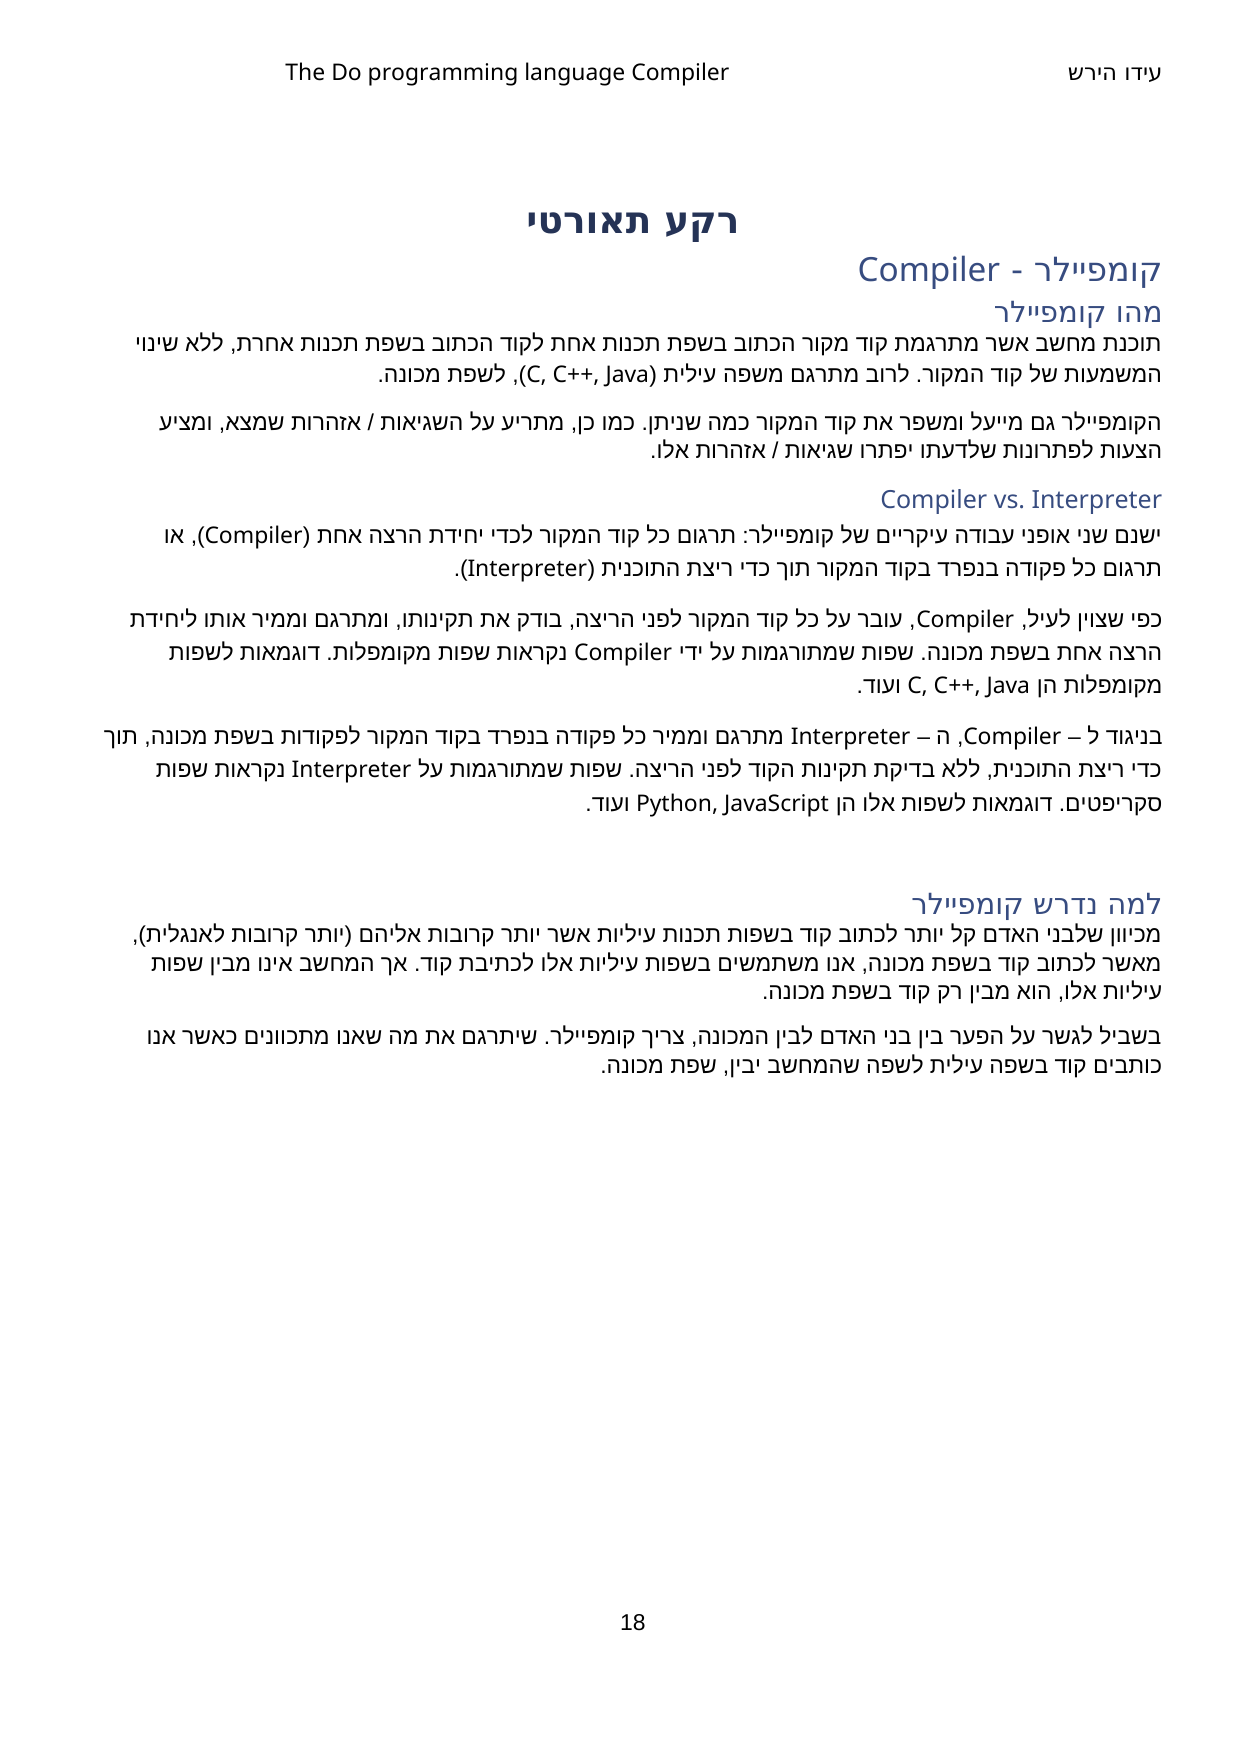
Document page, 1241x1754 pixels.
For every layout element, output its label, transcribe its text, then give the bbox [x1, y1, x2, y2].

text תוכנת מחשב אשר מתרגמת קוד מקור הכתוב בשפת תכנות אחת לקוד הכתוב בשפת תכנות אחרת, ללא שינוי המשמעות של קוד המקור. לרוב מתרגם משפה עילית (C, C++, Java), לשפת מכונה. [103, 330, 1162, 389]
text בשביל לגשר על הפער בין בני האדם לבין המכונה, צריך קומפיילר. שיתרגם את מה שאנו מתכוונים כאשר אנו כותבים קוד בשפה עילית לשפה שהמחשב יבין, שפת מכונה. [103, 1023, 1162, 1078]
subtitle למה נדרש קומפיילר [103, 887, 1162, 921]
subtitle מהו קומפיילר [103, 296, 1162, 330]
text בניגוד ל – Compiler, ה – Interpreter מתרגם וממיר כל פקודה בנפרד בקוד המקור לפקודות בשפת מכונה, תוך כדי ריצת התוכנית, ללא בדיקת תקינות הקוד לפני הריצה. שפות שמתורגמות על Interpreter נקראות שפות סקריפטים. דוגמאות לשפות אלו הן Python, JavaScript ועוד. [103, 720, 1162, 818]
text ישנם שני אופני עבודה עיקריים של קומפיילר: תרגום כל קוד המקור לכדי יחידת הרצה אחת (Compiler), או תרגום כל פקודה בנפרד בקוד המקור תוך כדי ריצת התוכנית (Interpreter). [103, 519, 1162, 583]
subtitle רקע תאורטי [103, 198, 1162, 242]
text הקומפיילר גם מייעל ומשפר את קוד המקור כמה שניתן. כמו כן, מתריע על השגיאות / אזהרות שמצא, ומציע הצעות לפתרונות שלדעתו יפתרו שגיאות / אזהרות אלו. [103, 409, 1162, 463]
subtitle Compiler vs. Interpreter [103, 482, 1162, 516]
text מכיוון שלבני האדם קל יותר לכתוב קוד בשפות תכנות עיליות אשר יותר קרובות אליהם (יותר קרובות לאנגלית), מאשר לכתוב קוד בשפת מכונה, אנו משתמשים בשפות עיליות אלו לכתיבת קוד. אך המחשב אינו מבין שפות עיליות אלו, הוא מבין רק קוד בשפת מכונה. [103, 921, 1162, 1004]
text כפי שצוין לעיל, Compiler, עובר על כל קוד המקור לפני הריצה, בודק את תקינותו, ומתרגם וממיר אותו ליחידת הרצה אחת בשפת מכונה. שפות שמתורגמות על ידי Compiler נקראות שפות מקומפלות. דוגמאות לשפות מקומפלות הן C, C++, Java ועוד. [103, 603, 1162, 701]
subtitle קומפיילר - Compiler [103, 246, 1162, 292]
